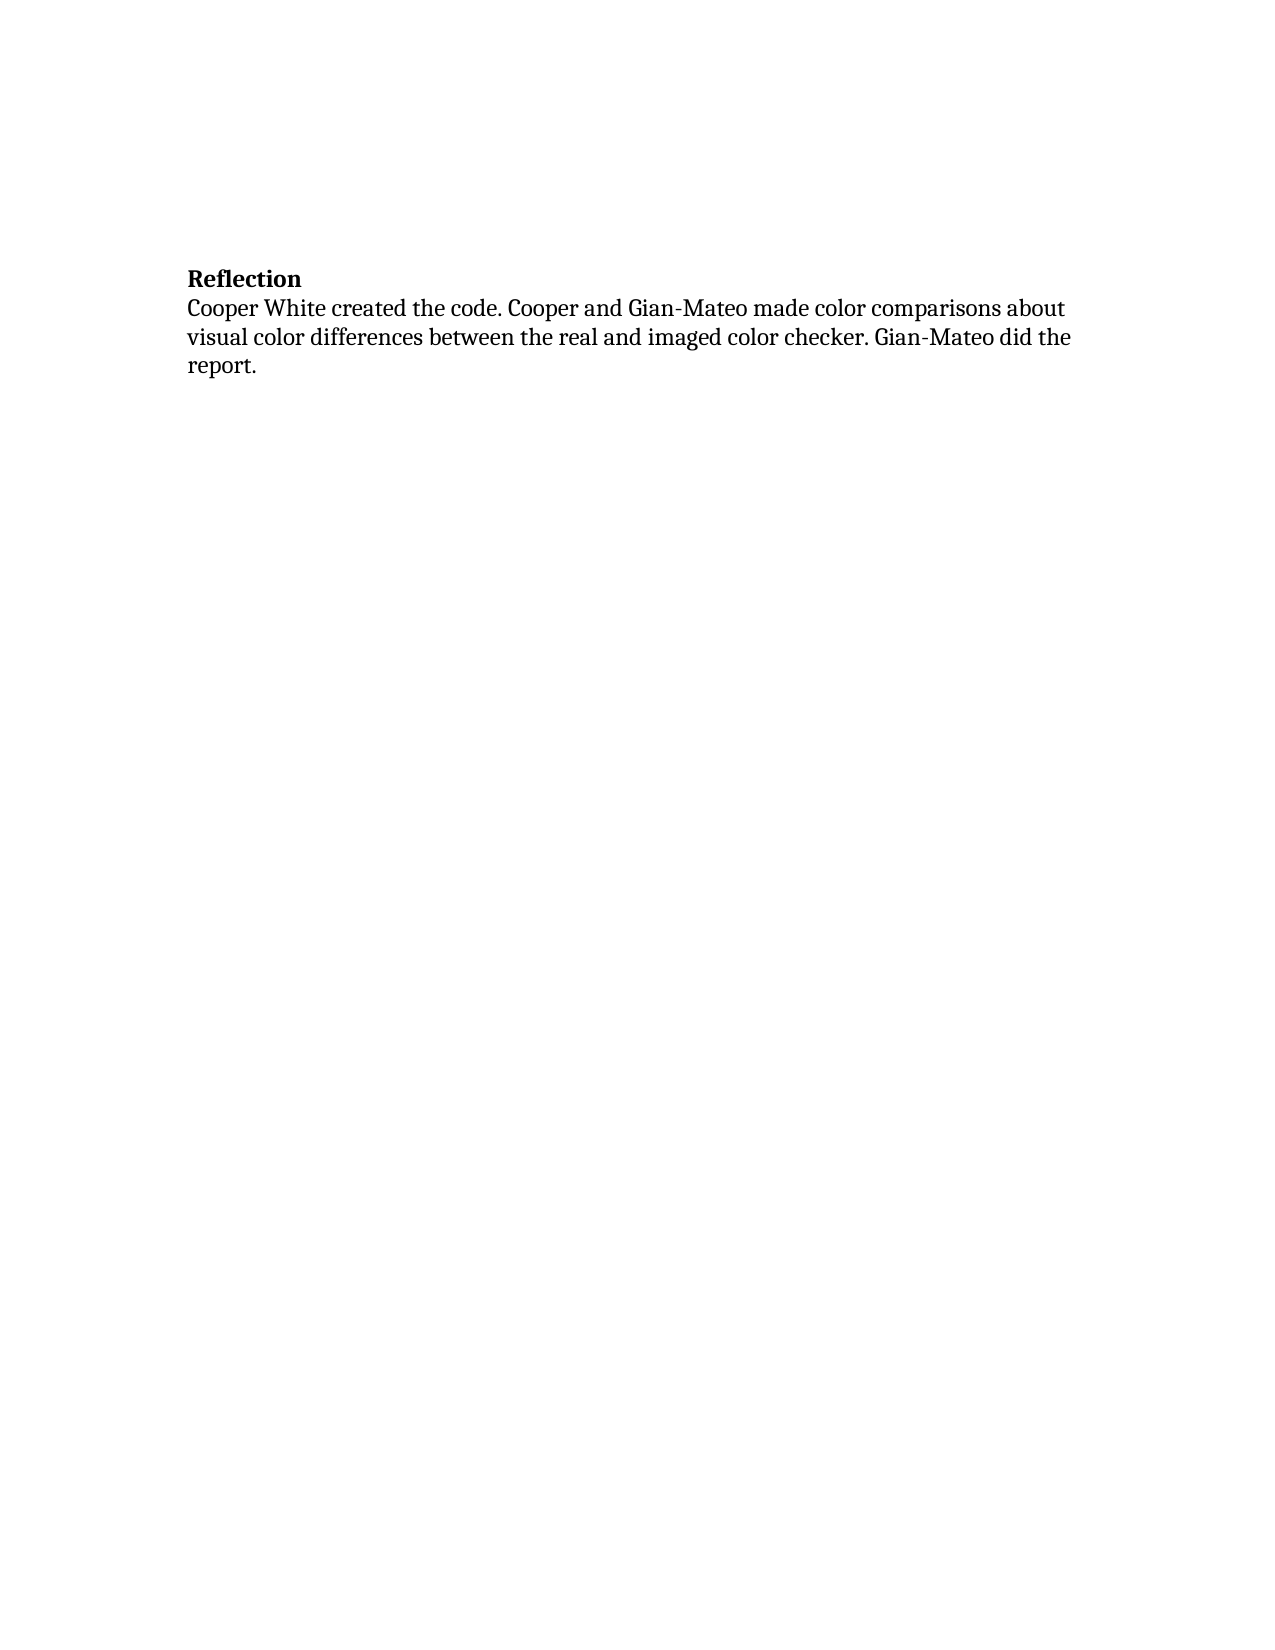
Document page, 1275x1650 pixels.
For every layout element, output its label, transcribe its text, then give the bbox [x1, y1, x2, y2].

text Reflection [187, 265, 1087, 294]
text Cooper White created the code. Cooper and Gian-Mateo made color comparisons about visual color differences between the real and imaged color checker. Gian-Mateo did the report. [187, 294, 1087, 380]
